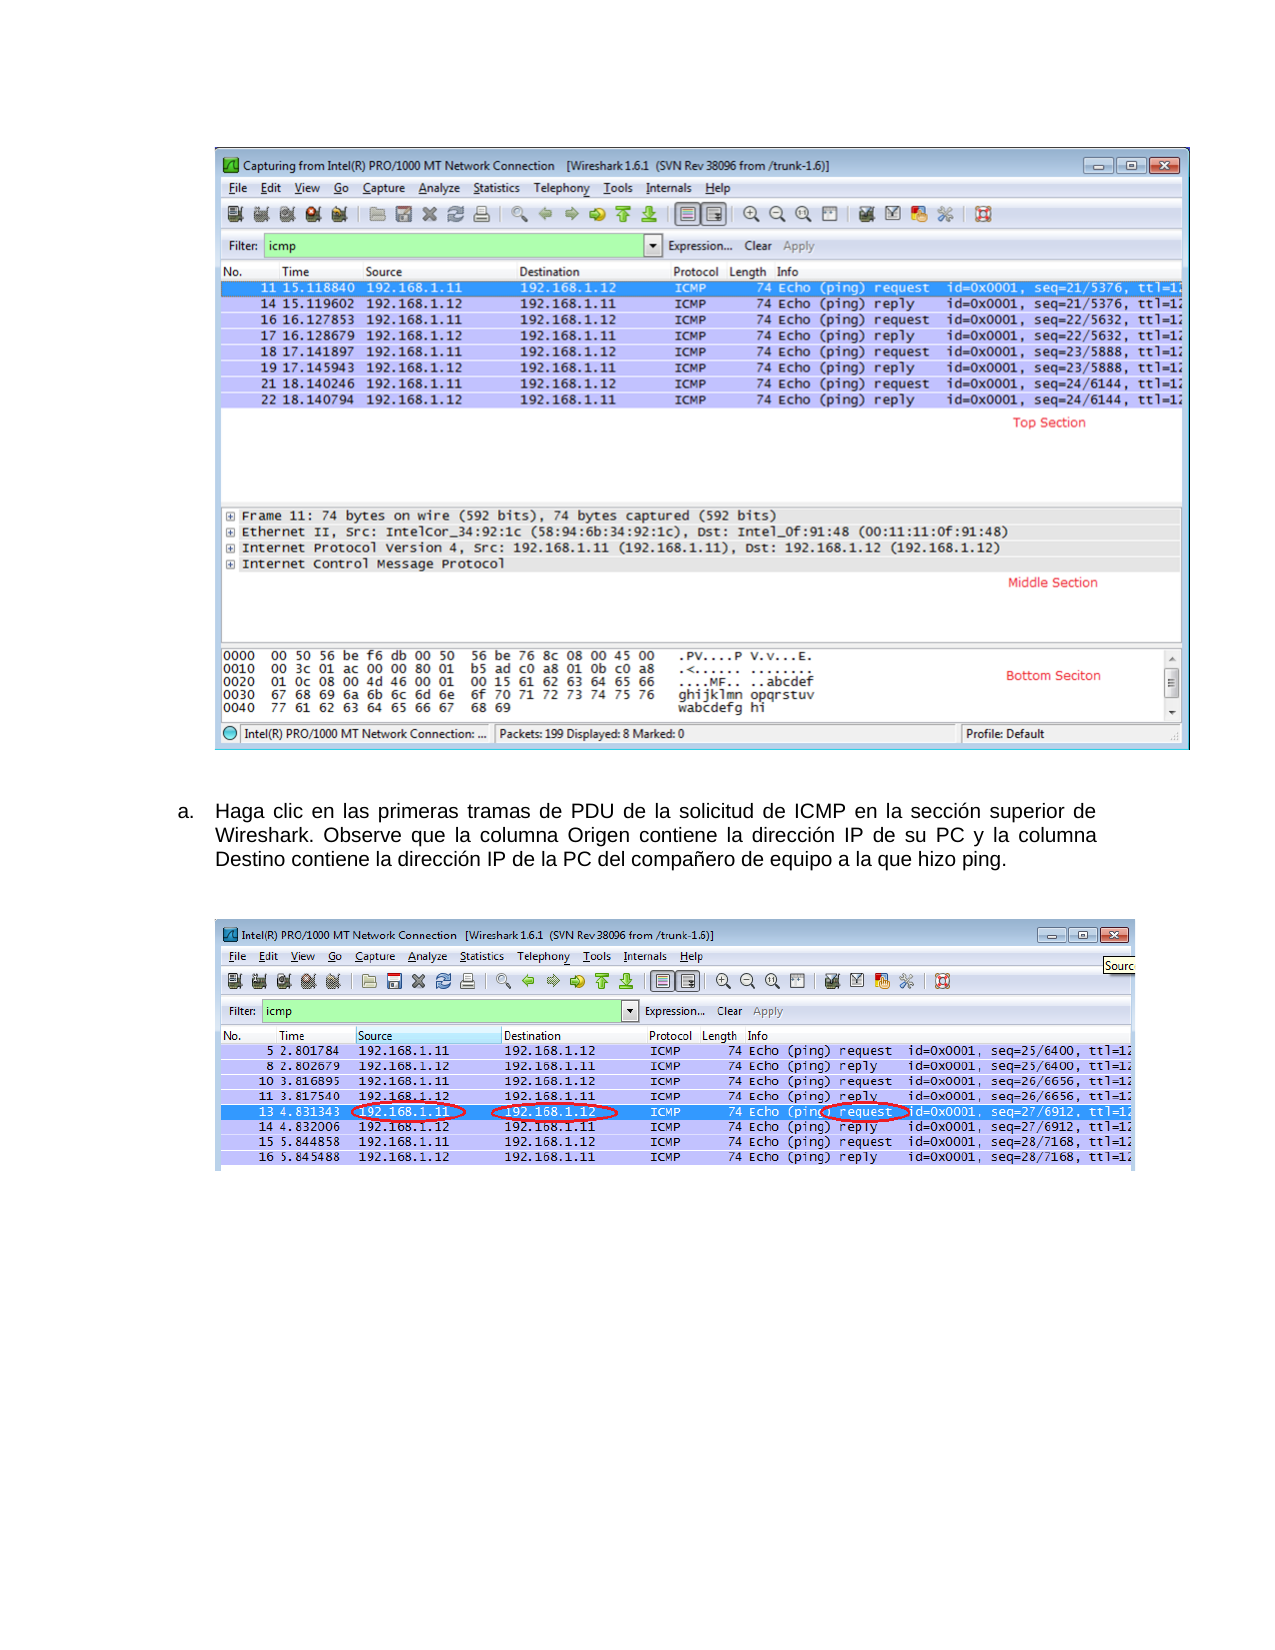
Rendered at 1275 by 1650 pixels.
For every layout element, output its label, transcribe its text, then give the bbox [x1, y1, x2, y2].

picture [214, 919, 1136, 1171]
list Haga clic en las primeras tramas de PDU de la solicitud de ICMP en la sección superior de Wireshark. Observe que la columna Origen contiene la dirección IP de su PC y la columna Destino contiene la dirección IP de la PC del compañero de equipo a la que hizo ping. [177, 799, 1098, 871]
picture [214, 147, 1190, 750]
